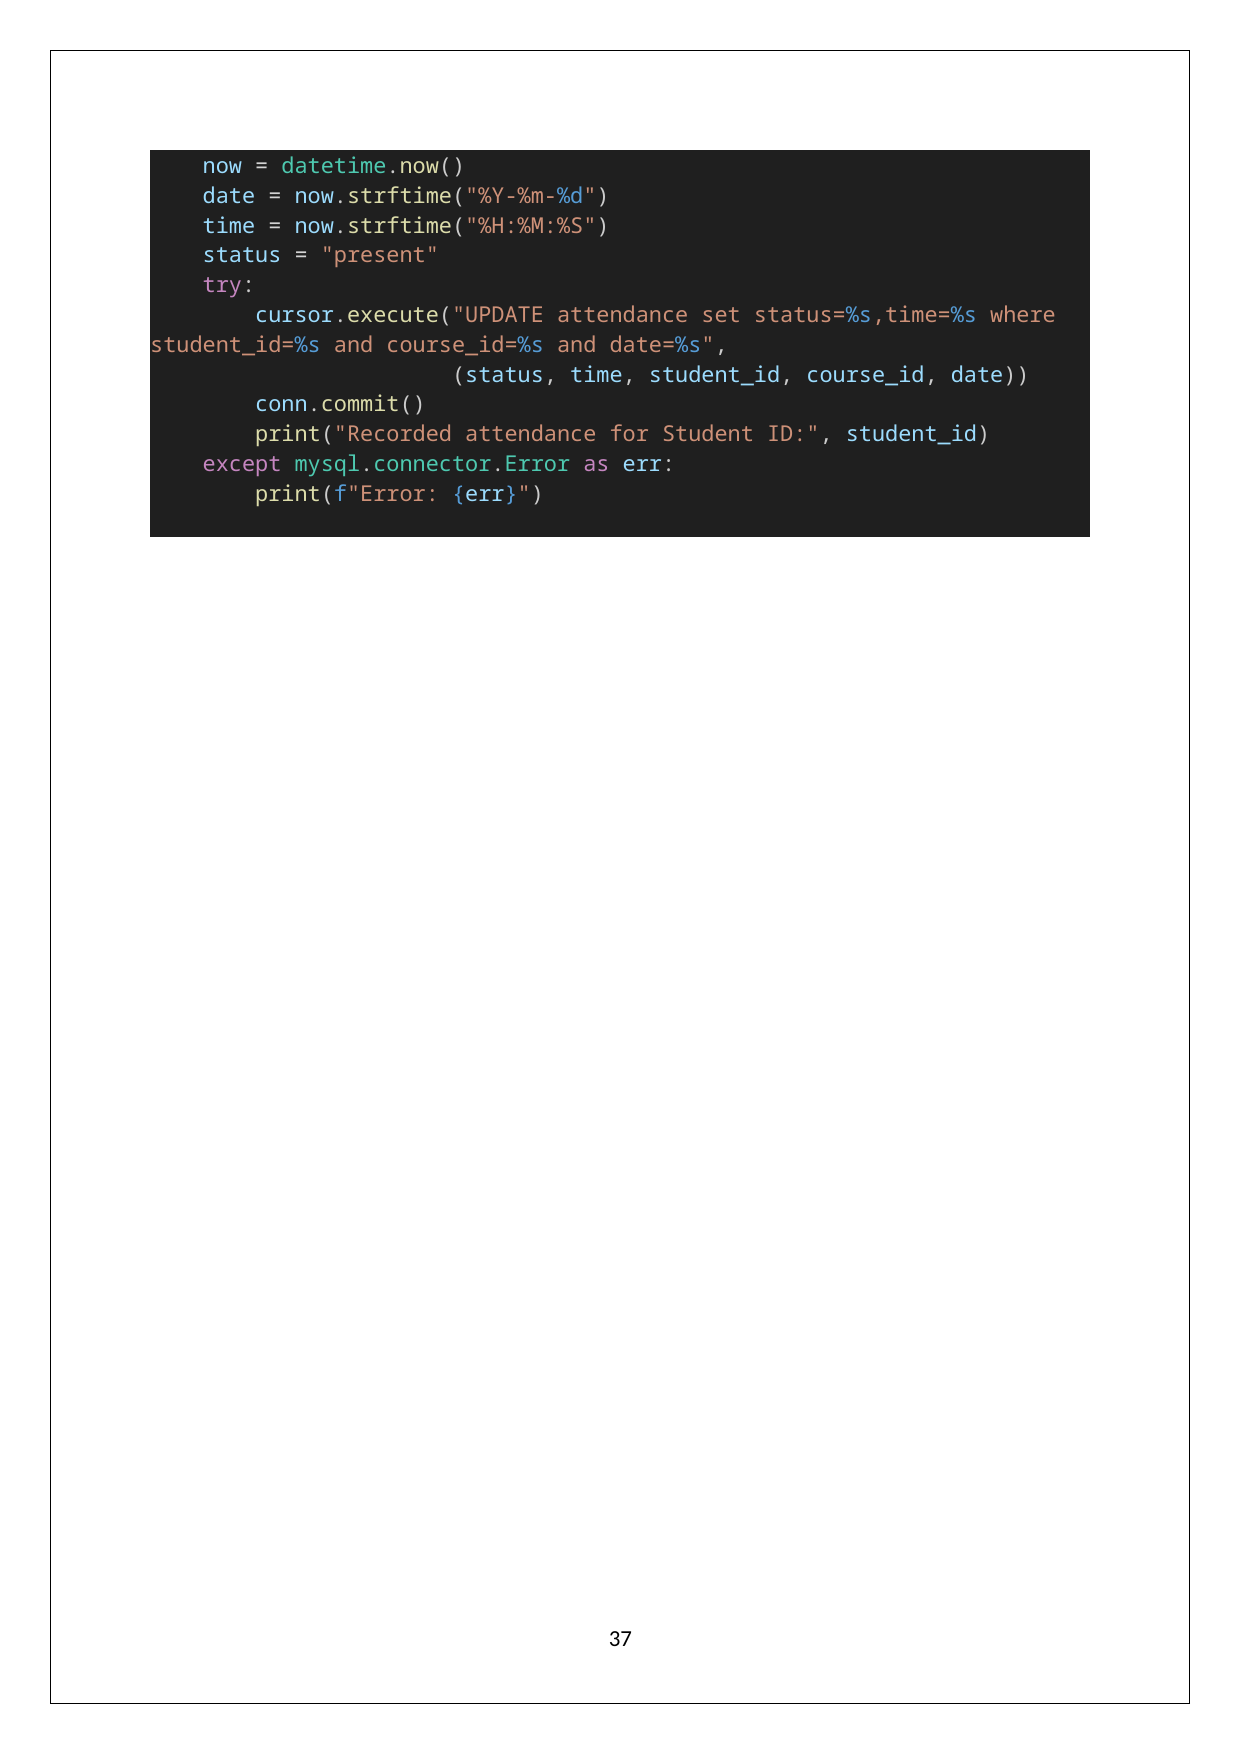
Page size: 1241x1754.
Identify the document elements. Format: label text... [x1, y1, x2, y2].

text time = now.strftime("%H:%M:%S") [150, 209, 1090, 239]
text now = datetime.now() [150, 150, 1090, 180]
text print(f"Error: {err}") [150, 478, 1090, 507]
text try: [150, 269, 1090, 299]
text date = now.strftime("%Y-%m-%d") [150, 180, 1090, 209]
text status = "present" [150, 239, 1090, 269]
text except mysql.connector.Error as err: [150, 448, 1090, 478]
text conn.commit() [150, 388, 1090, 418]
text cursor.execute("UPDATE attendance set status=%s,time=%s where student_id=%s and course_id=%s and date=%s", [150, 299, 1090, 358]
text (status, time, student_id, course_id, date)) [150, 358, 1090, 388]
text print("Recorded attendance for Student ID:", student_id) [150, 418, 1090, 448]
